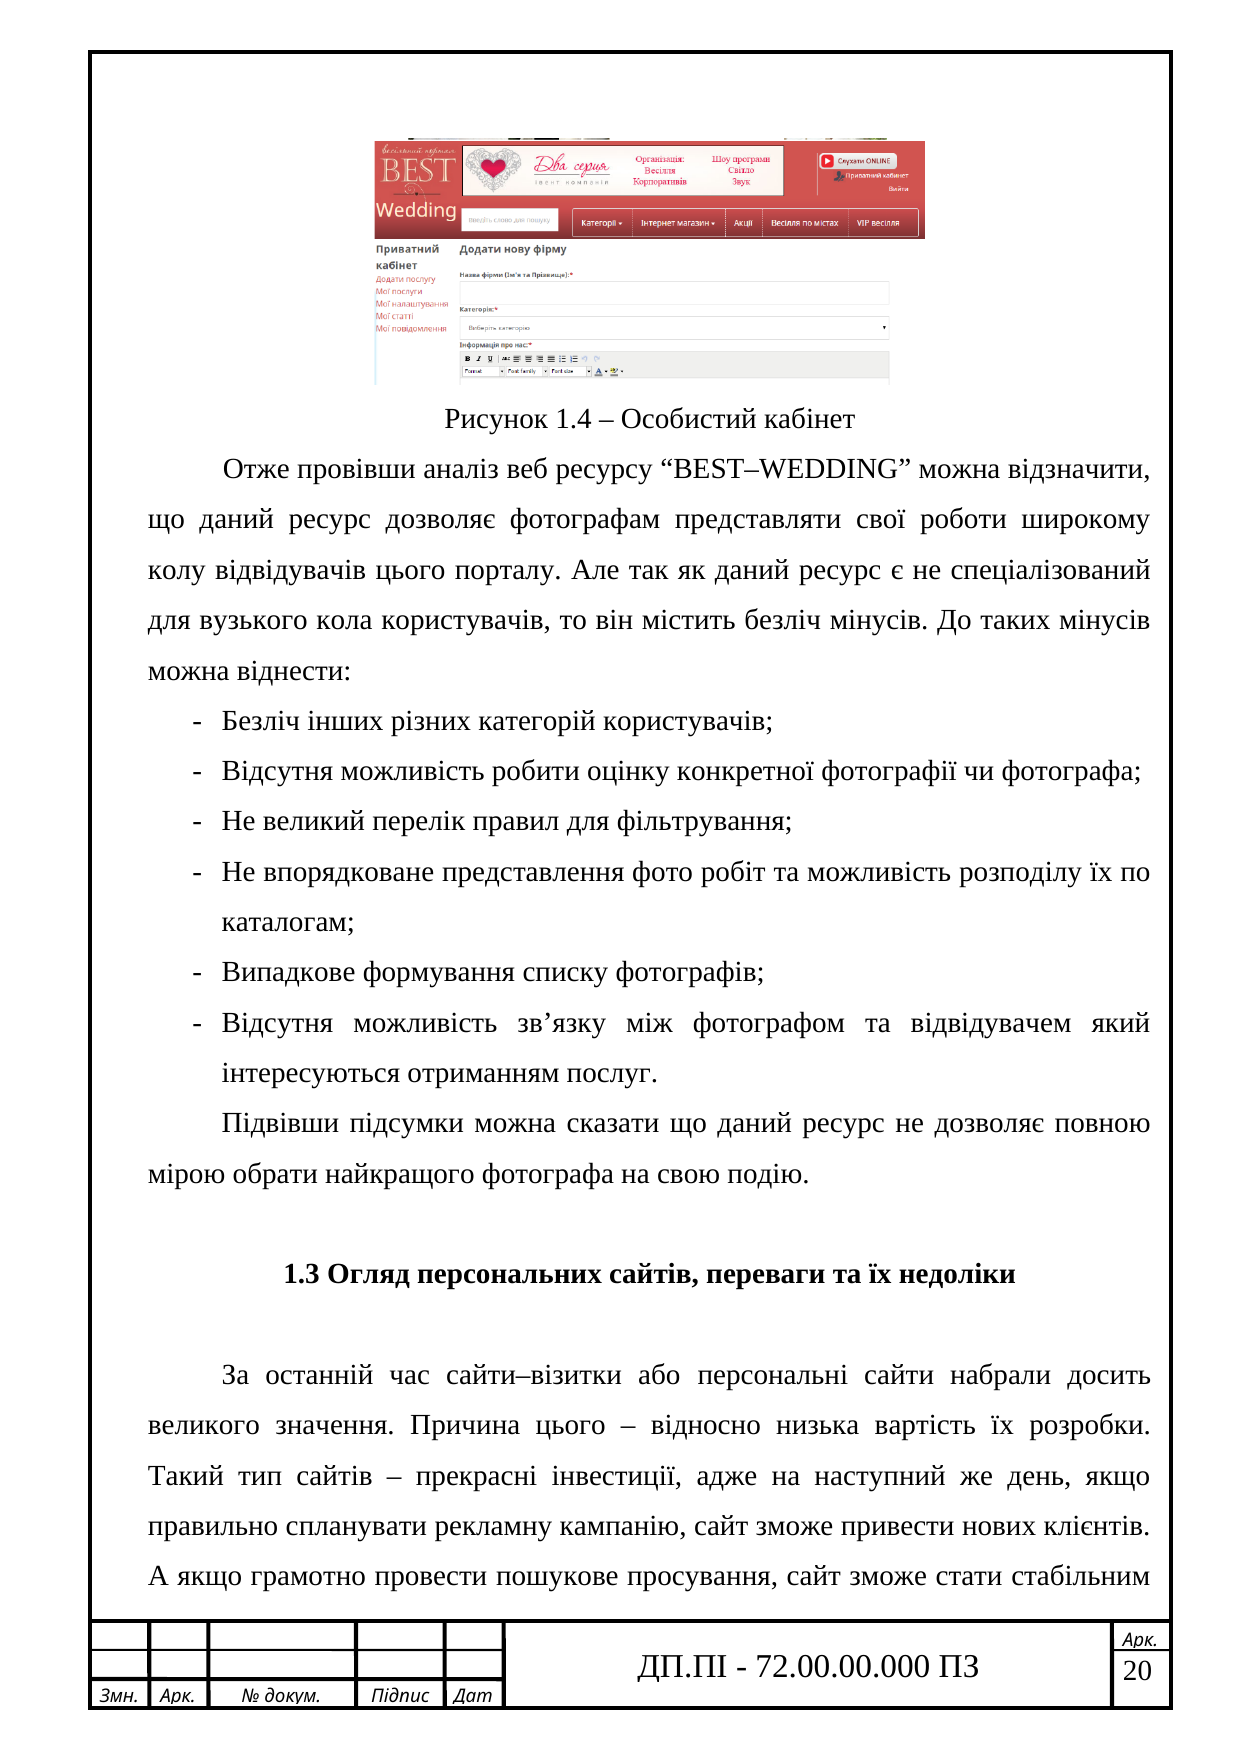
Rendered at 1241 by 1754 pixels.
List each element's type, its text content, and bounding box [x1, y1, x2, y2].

list Відсутня можливість робити оцінку конкретної фотографії чи фотографа; [192, 753, 1152, 787]
subtitle 1.3 Огляд персональних сайтів, переваги та їх недоліки [148, 1256, 1152, 1290]
list Випадкове формування списку фотографів; [192, 954, 1152, 988]
list Не впорядковане представлення фото робіт та можливість розподілу їх по каталогам; [192, 854, 1152, 938]
list Безліч інших різних категорій користувачів; [192, 703, 1152, 736]
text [148, 1357, 1152, 1592]
list Відсутня можливість зв’язку між фотографом та відвідувачем який інтересуються отриманням послуг. [192, 1005, 1152, 1089]
list Не великий перелік правил для фільтрування; [192, 803, 1152, 837]
picture [374, 138, 925, 385]
list Отже провівши аналіз веб ресурсу “BEST–WEDDING” можна відзначити, що даний ресурс дозволяє фотографам представляти свої роботи широкому колу відвідувачів цього порталу. Але так як даний ресурс є не спеціалізований для вузького кола користувачів, то він містить безліч мінусів. До таких мінусів можна віднести: [148, 451, 1152, 686]
list Підвівши підсумки можна сказати що даний ресурс не дозволяє повною мірою обрати найкращого фотографа на свою подію. [148, 1105, 1152, 1189]
list Рисунок 1.4 – Особистий кабінет [148, 401, 1152, 434]
